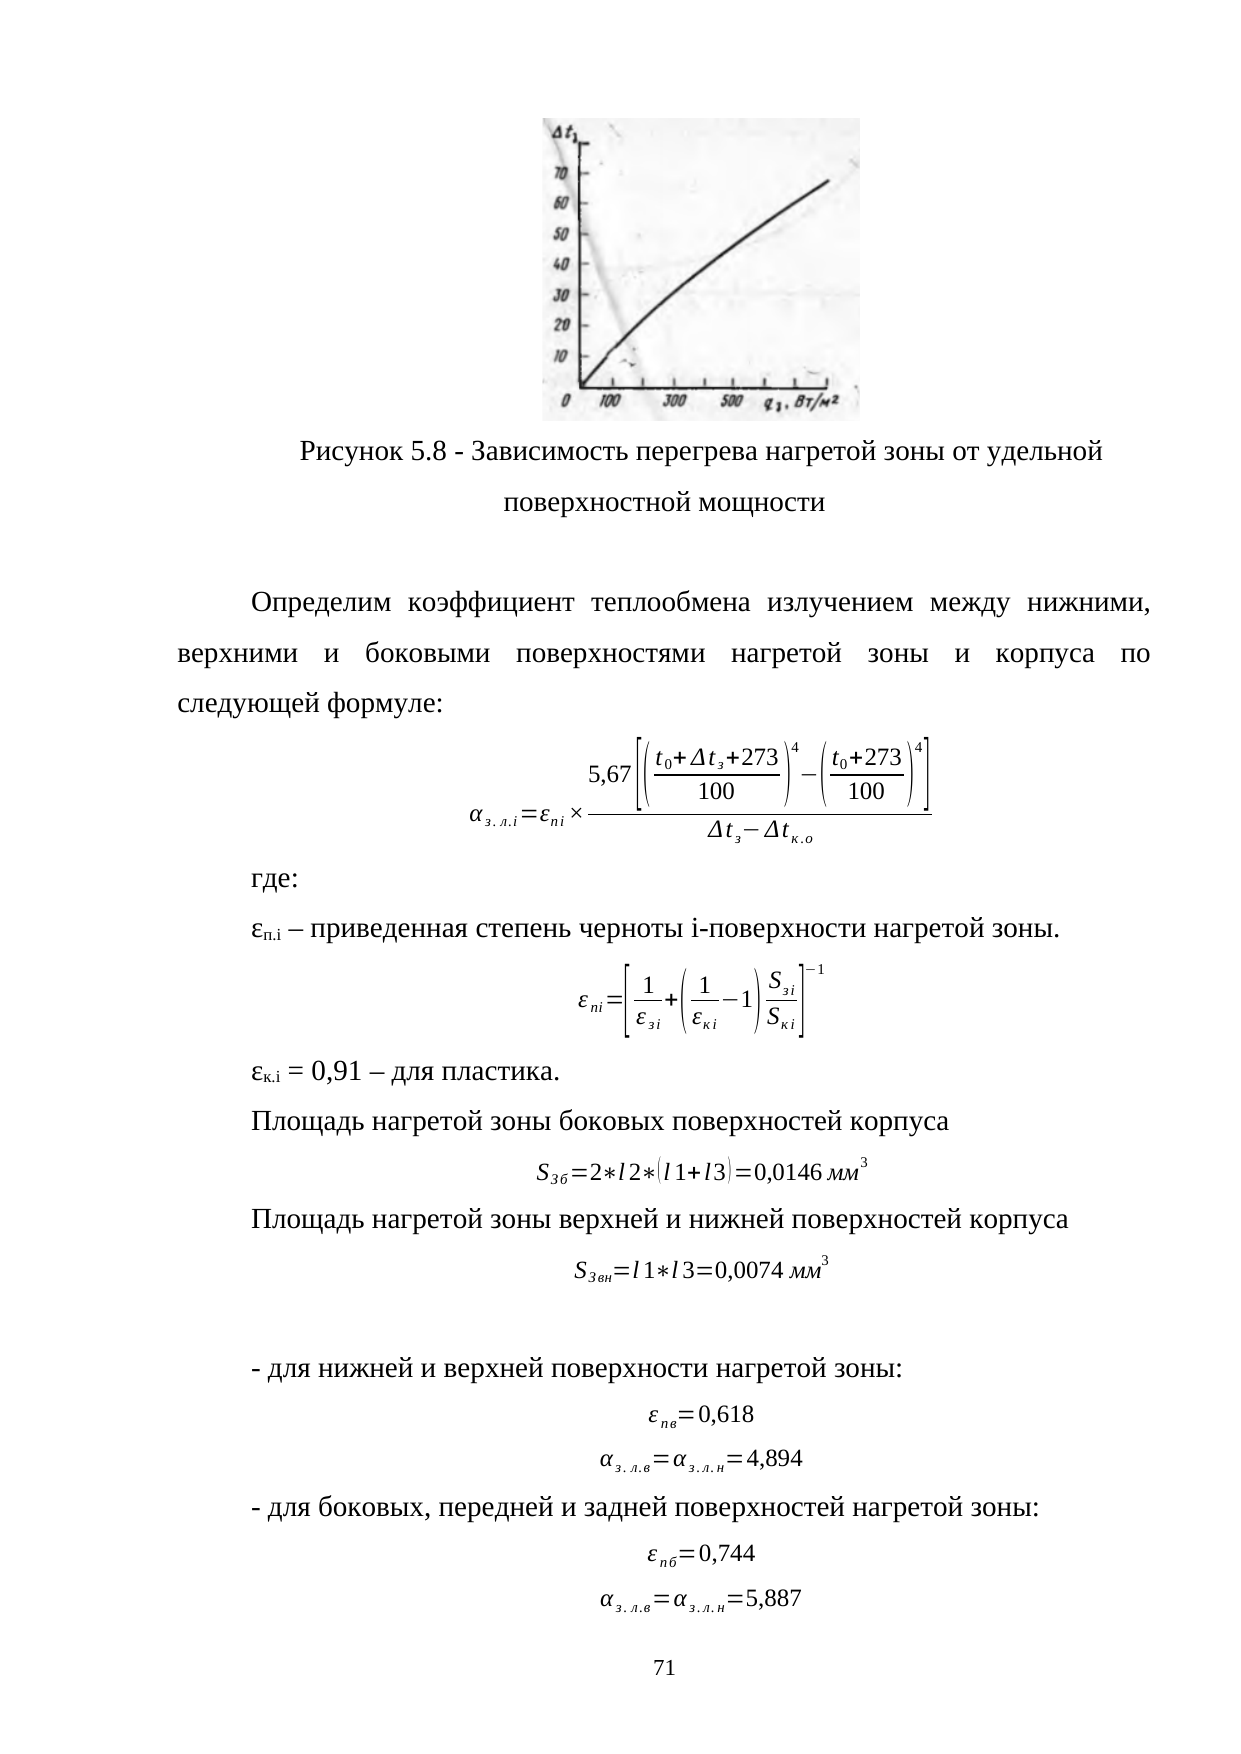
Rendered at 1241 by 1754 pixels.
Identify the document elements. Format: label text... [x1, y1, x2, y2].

text εк.i = 0,91 – для пластика. [177, 1053, 1152, 1086]
text Площадь нагретой зоны боковых поверхностей корпуса [177, 1103, 1152, 1137]
text εп.i – приведенная степень черноты i-поверхности нагретой зоны. [177, 910, 1152, 944]
text Рисунок 5.8 - Зависимость перегрева нагретой зоны от удельной поверхностной мощности [177, 433, 1152, 517]
text - для боковых, передней и задней поверхностей нагретой зоны: [177, 1489, 1152, 1523]
text Определим коэффициент теплообмена излучением между нижними, верхними и боковыми поверхностями нагретой зоны и корпуса по следующей формуле: [177, 584, 1152, 719]
text Площадь нагретой зоны верхней и нижней поверхностей корпуса [177, 1201, 1152, 1235]
text - для нижней и верхней поверхности нагретой зоны: [177, 1350, 1152, 1384]
picture [542, 118, 860, 421]
text где: [177, 860, 1152, 893]
